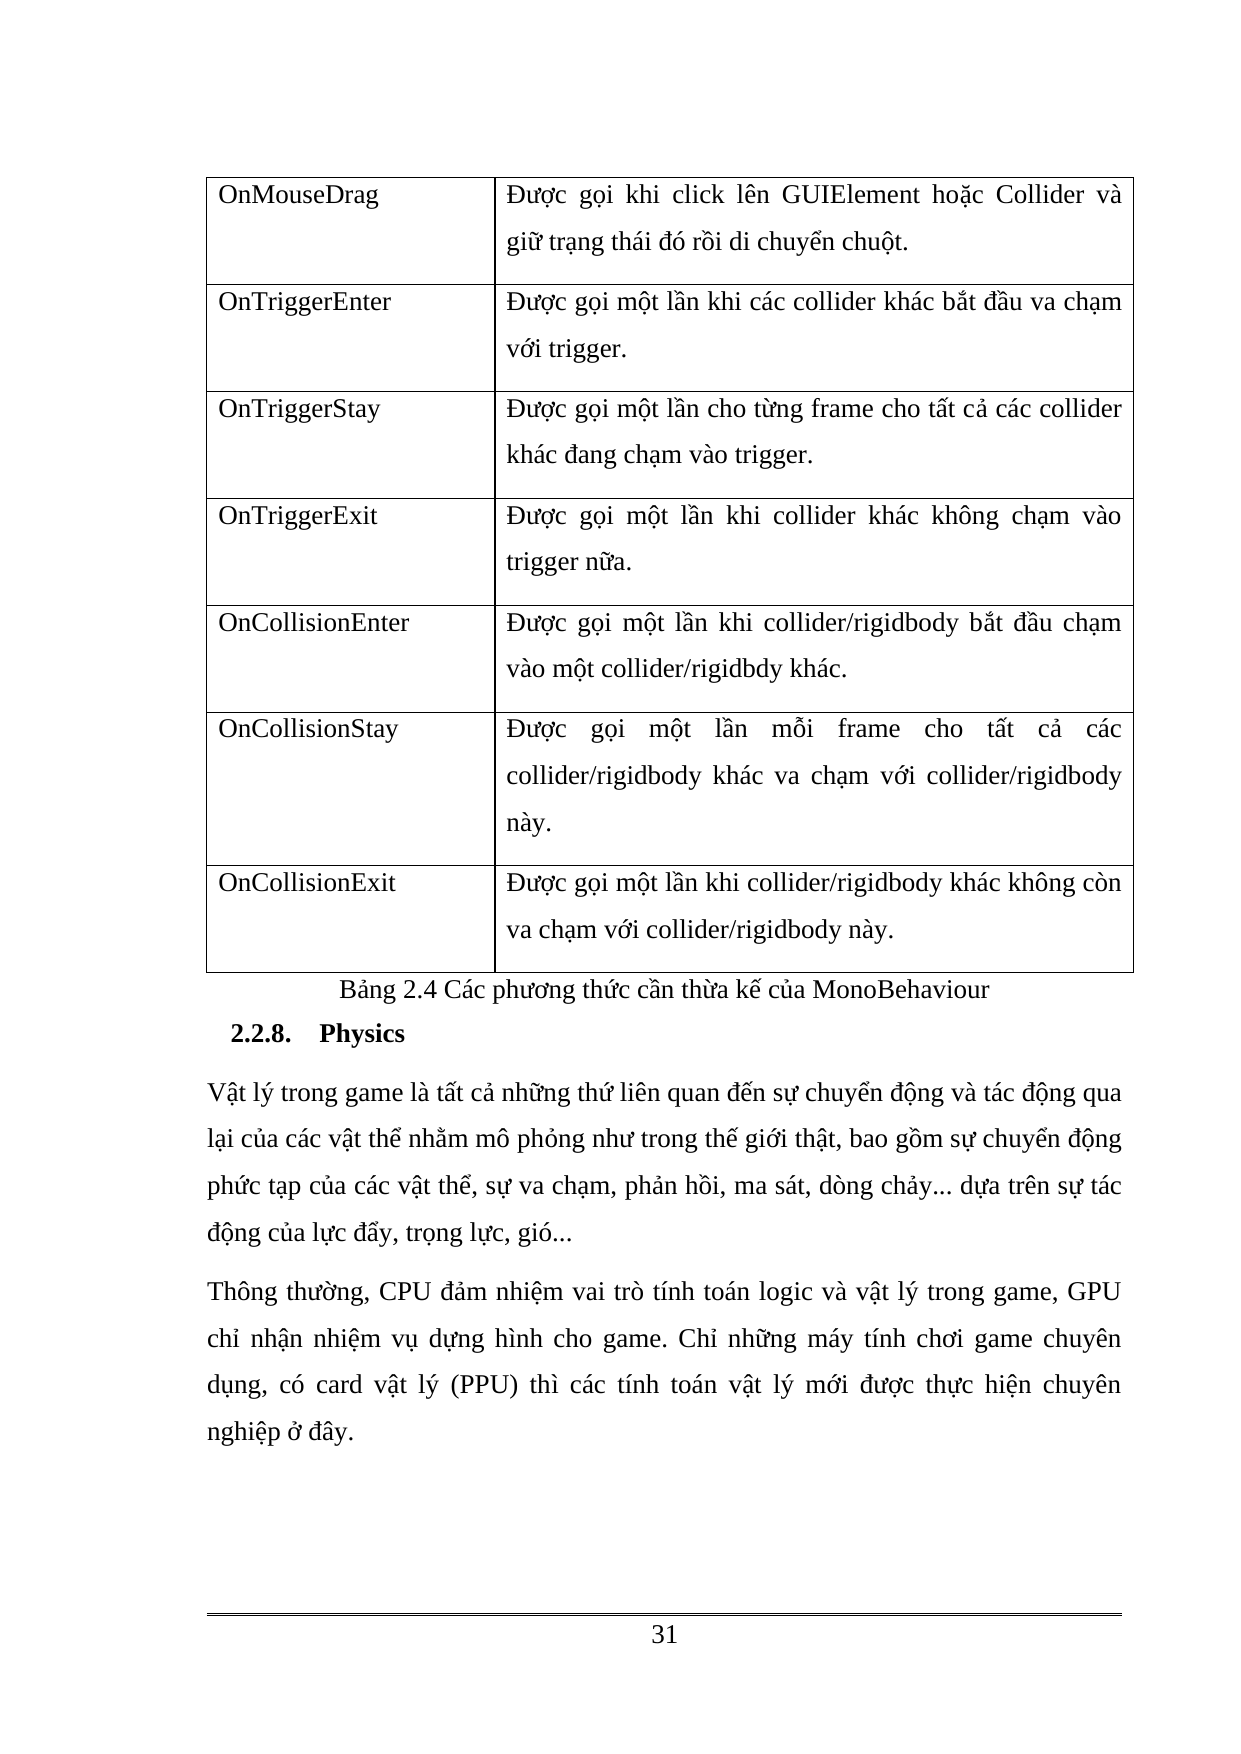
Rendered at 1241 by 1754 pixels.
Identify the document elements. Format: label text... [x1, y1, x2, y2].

table_cell Được gọi một lần khi các collider khác bắt đầu va chạm với trigger. [496, 285, 1133, 391]
table_cell OnCollisionEnter [207, 606, 494, 712]
table_cell Được gọi một lần khi collider/rigidbody bắt đầu chạm vào một collider/rigidbdy khác. [496, 606, 1133, 712]
table_cell Được gọi khi click lên GUIElement hoặc Collider và giữ trạng thái đó rồi di chuyển chuột. [496, 178, 1133, 284]
table_cell Được gọi một lần mỗi frame cho tất cả các collider/rigidbody khác va chạm với collider/rigidbody này. [496, 713, 1133, 865]
table_cell OnTriggerEnter [207, 285, 494, 391]
table_cell Được gọi một lần cho từng frame cho tất cả các collider khác đang chạm vào trigger. [496, 392, 1133, 498]
table_cell OnCollisionExit [207, 866, 494, 972]
text Thông thường, CPU đảm nhiệm vai trò tính toán logic và vật lý trong game, GPU chỉ nhận nhiệm vụ dựng hình cho game. Chỉ những máy tính chơi game chuyên dụng, có card vật lý (PPU) thì các tính toán vật lý mới được thực hiện chuyên nghiệp ở đây. [207, 1275, 1122, 1446]
table_cell OnMouseDrag [207, 178, 494, 284]
subtitle Physics [230, 1017, 1122, 1048]
table_cell Được gọi một lần khi collider/rigidbody khác không còn va chạm với collider/rigidbody này. [496, 866, 1133, 972]
table_cell OnCollisionStay [207, 713, 494, 865]
table_cell OnTriggerExit [207, 499, 494, 605]
text Vật lý trong game là tất cả những thứ liên quan đến sự chuyển động và tác động qua lại của các vật thể nhằm mô phỏng như trong thế giới thật, bao gồm sự chuyển động phức tạp của các vật thể, sự va chạm, phản hồi, ma sát, dòng chảy... dựa trên sự tác động của lực đẩy, trọng lực, gió... [207, 1076, 1122, 1247]
table_cell Được gọi một lần khi collider khác không chạm vào trigger nữa. [496, 499, 1133, 605]
table_cell OnTriggerStay [207, 392, 494, 498]
